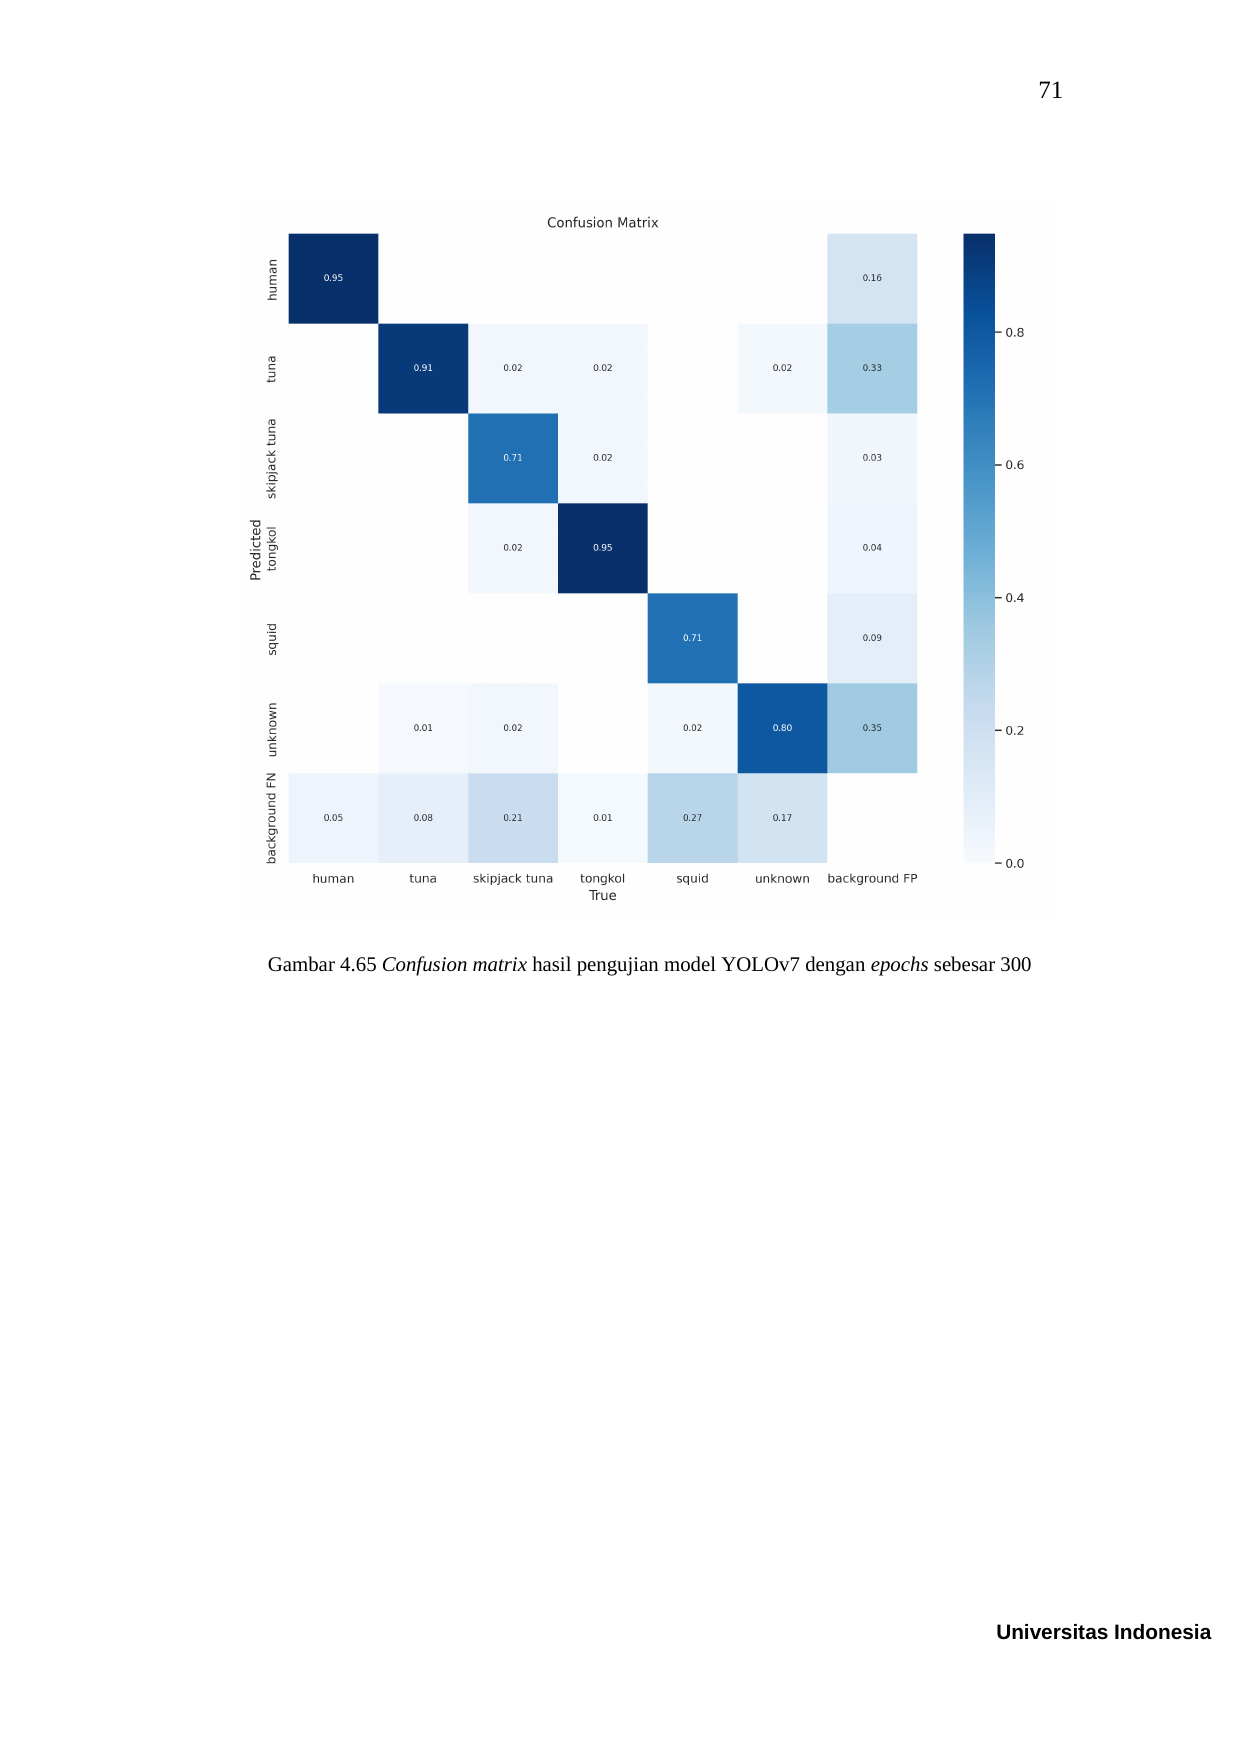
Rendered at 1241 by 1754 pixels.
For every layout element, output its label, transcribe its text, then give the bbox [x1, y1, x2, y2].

picture [241, 202, 1059, 917]
